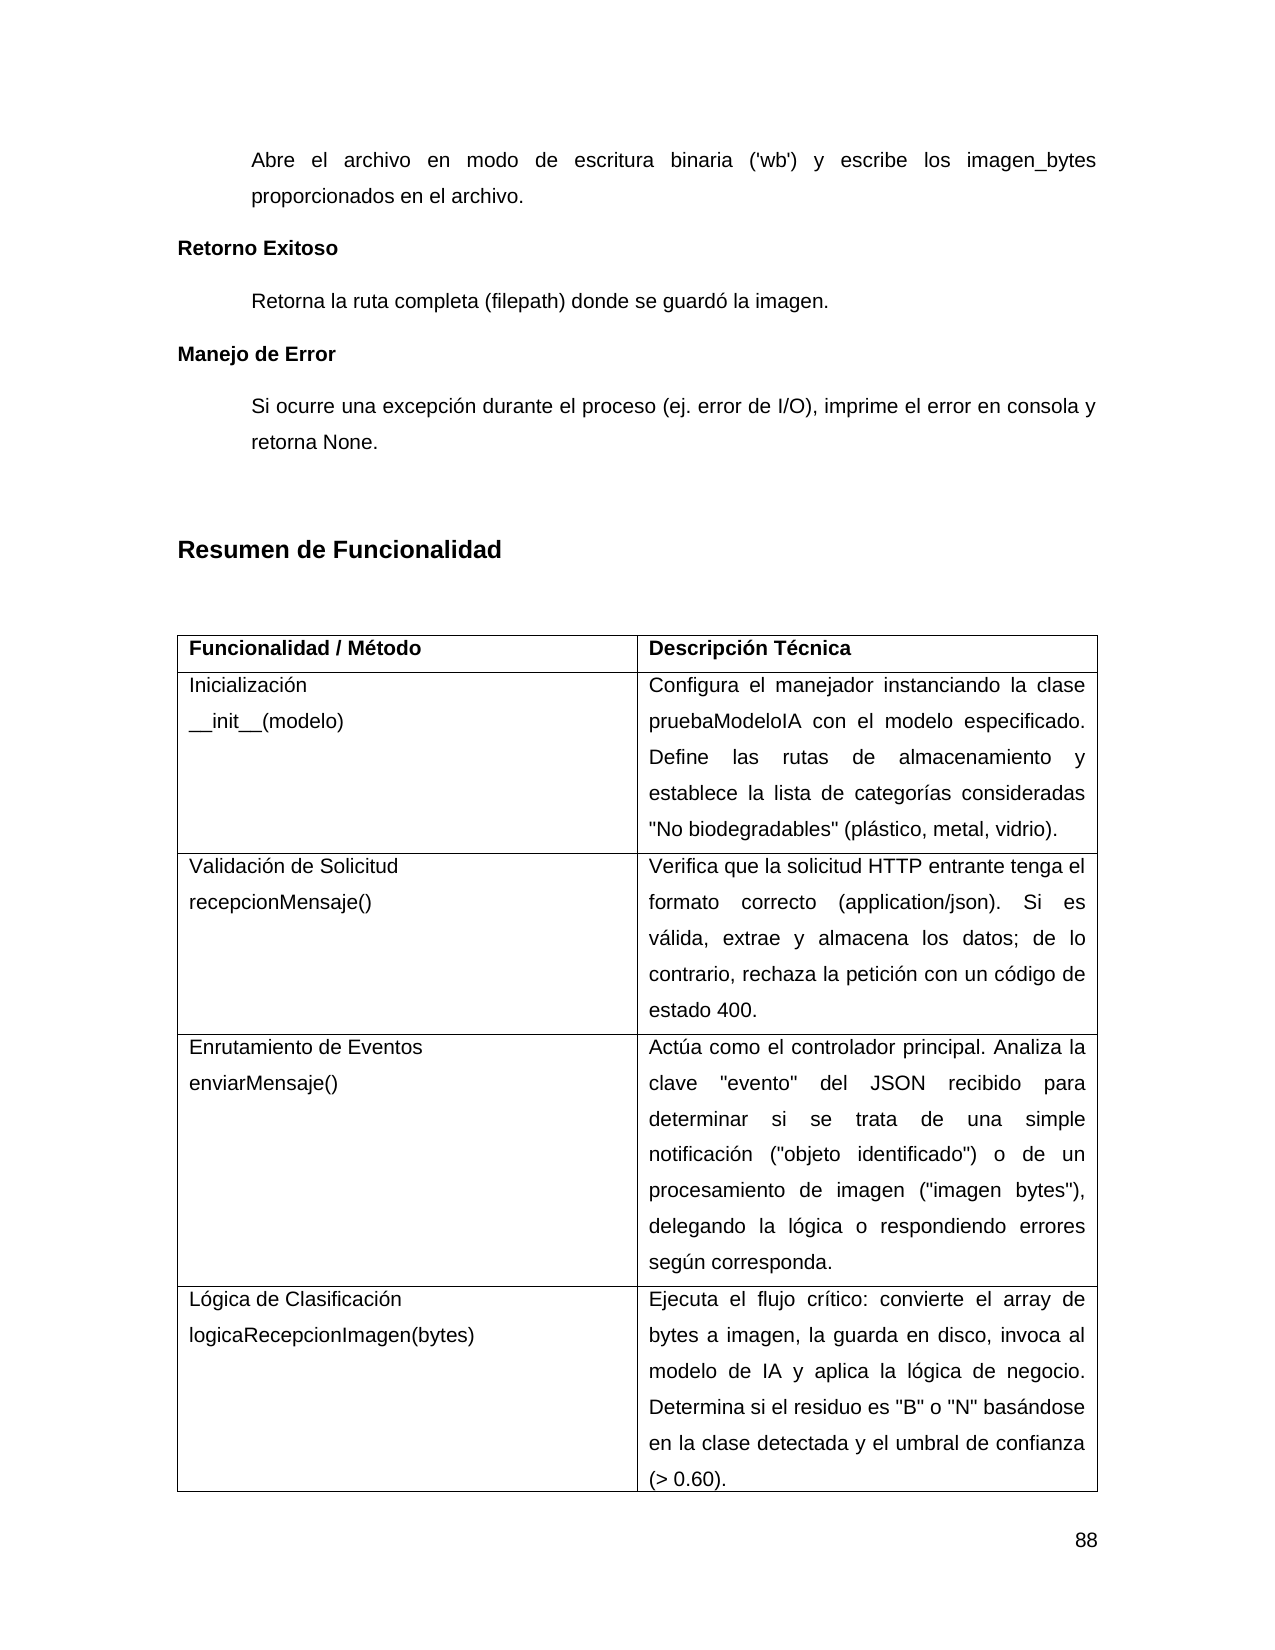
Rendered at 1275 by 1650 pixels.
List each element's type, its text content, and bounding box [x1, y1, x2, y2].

table_cell Validación de Solicitud recepcionMensaje() [178, 854, 637, 1033]
table_header Descripción Técnica [638, 636, 1097, 672]
table_cell Inicialización __init__(modelo) [178, 673, 637, 853]
text Retorno Exitoso [177, 236, 1098, 260]
subtitle Resumen de Funcionalidad [177, 535, 1098, 564]
table_cell Ejecuta el flujo crítico: convierte el array de bytes a imagen, la guarda en disco, invoca al modelo de IA y aplica la lógica de negocio. Determina si el residuo es "B" o "N" basándose en la clase detectada y el umbral de confianza (> 0.60). [638, 1287, 1097, 1491]
table_cell Configura el manejador instanciando la clase pruebaModeloIA con el modelo especificado. Define las rutas de almacenamiento y establece la lista de categorías consideradas "No biodegradables" (plástico, metal, vidrio). [638, 673, 1097, 853]
table_cell Enrutamiento de Eventos enviarMensaje() [178, 1035, 637, 1286]
text Si ocurre una excepción durante el proceso (ej. error de I/O), imprime el error en consola y retorna None. [251, 394, 1098, 454]
table_cell Actúa como el controlador principal. Analiza la clave "evento" del JSON recibido para determinar si se trata de una simple notificación ("objeto identificado") o de un procesamiento de imagen ("imagen bytes"), delegando la lógica o respondiendo errores según corresponda. [638, 1035, 1097, 1286]
text Retorna la ruta completa (filepath) donde se guardó la imagen. [177, 289, 1098, 313]
table_cell Lógica de Clasificación logicaRecepcionImagen(bytes) [178, 1287, 637, 1491]
text Manejo de Error [177, 341, 1098, 365]
table_header Funcionalidad / Método [178, 636, 637, 672]
table_cell Verifica que la solicitud HTTP entrante tenga el formato correcto (application/json). Si es válida, extrae y almacena los datos; de lo contrario, rechaza la petición con un código de estado 400. [638, 854, 1097, 1033]
text Abre el archivo en modo de escritura binaria ('wb') y escribe los imagen_bytes proporcionados en el archivo. [251, 148, 1098, 207]
